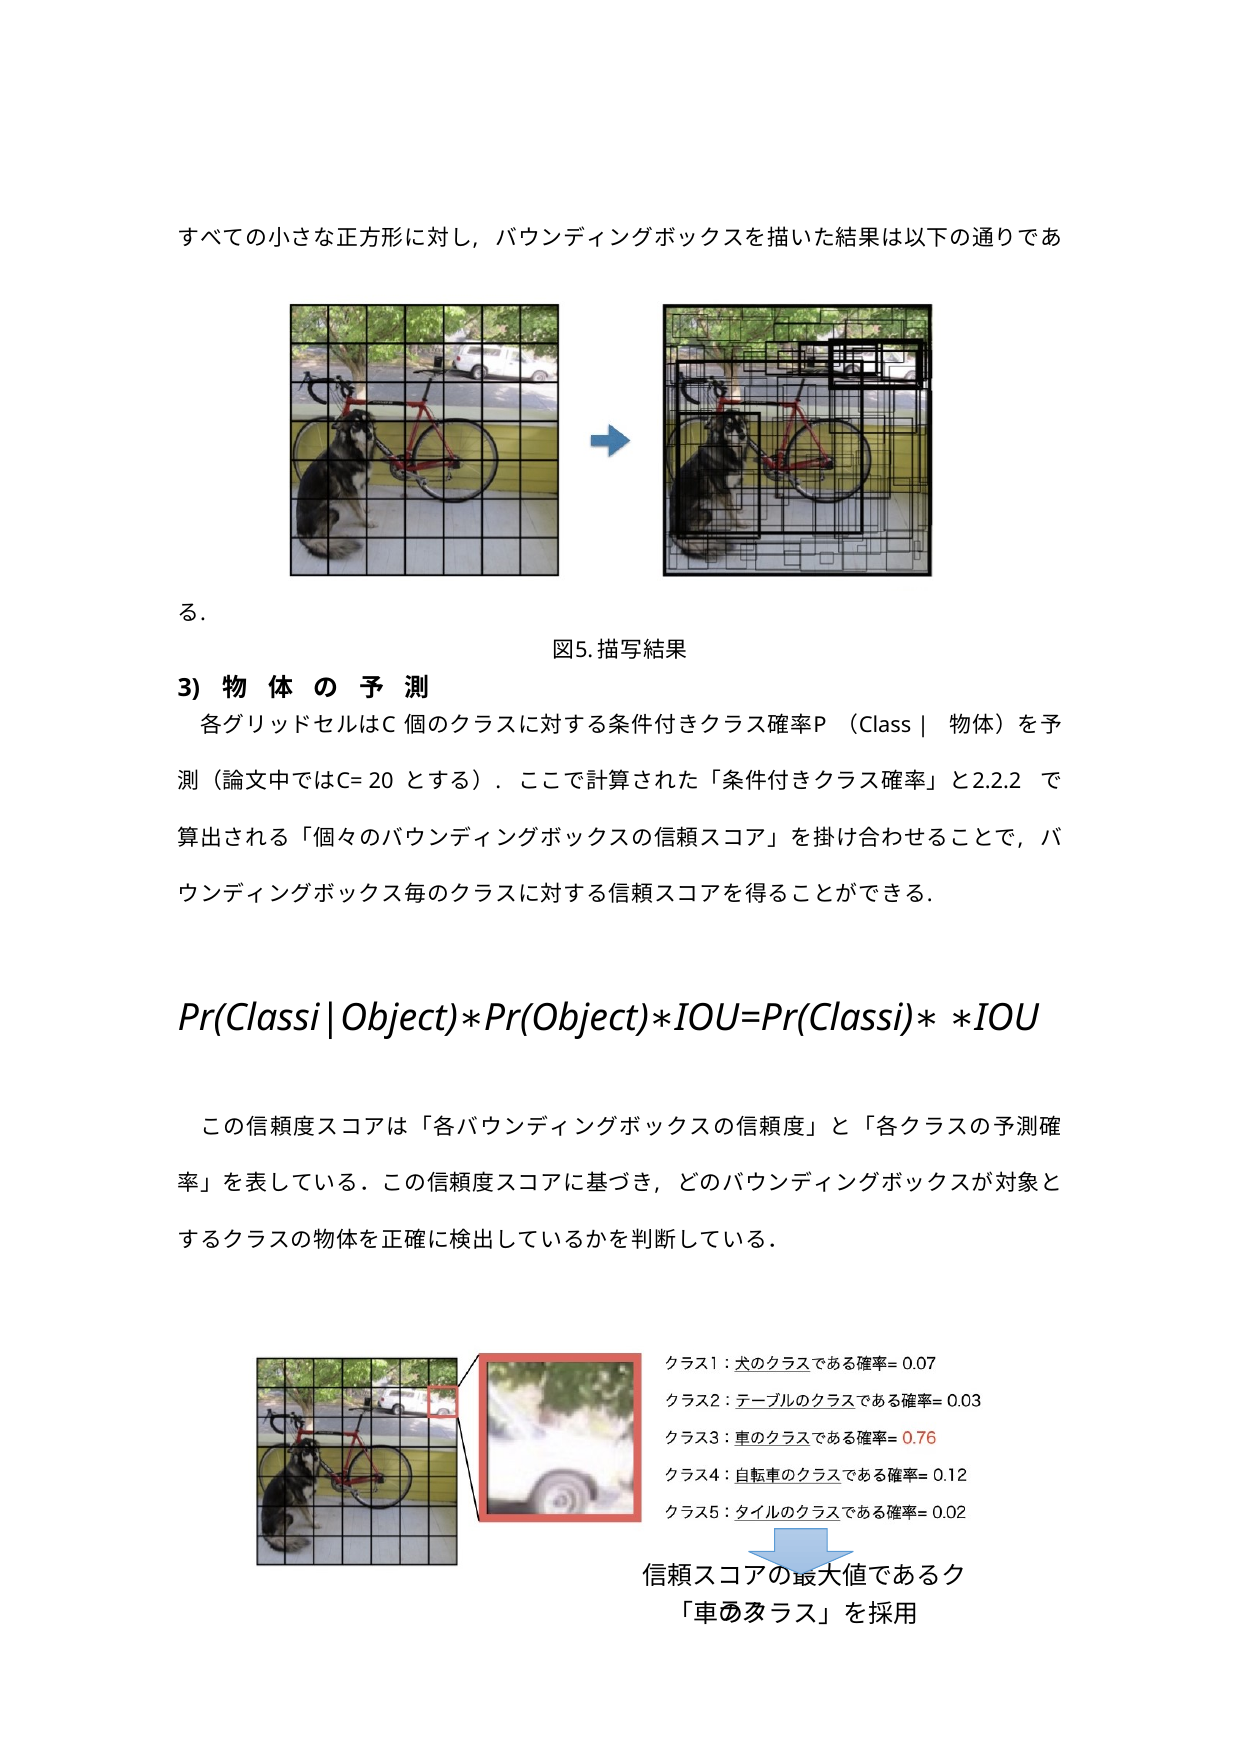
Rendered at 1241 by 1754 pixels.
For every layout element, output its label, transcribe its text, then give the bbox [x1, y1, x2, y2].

text 各グリッドセルはC個のクラスに対する条件付きクラス確率P（Class | 物体）を予測（論文中ではC= 20とする）.ここで計算された「条件付きクラス確率」と2.2.2で算出される「個々のバウンディングボックスの信頼スコア」を掛け合わせることで,バウンディングボックス毎のクラスに対する信頼スコアを得ることができる. [177, 704, 1063, 911]
picture [246, 1326, 994, 1669]
text 図5.描写結果 [177, 629, 1063, 667]
text この信頼度スコアは「各バウンディングボックスの信頼度」と「各クラスの予測確率」を表している．この信頼度スコアに基づき,どのバウンディングボックスが対象とするクラスの物体を正確に検出しているかを判断している． [177, 1106, 1063, 1256]
text Pr(Classi|Object)∗Pr(Object)∗IOU=Pr(Classi)∗ ∗IOU [177, 979, 1063, 1054]
picture [226, 282, 1014, 591]
text 3)物体の予測 [177, 667, 1063, 704]
